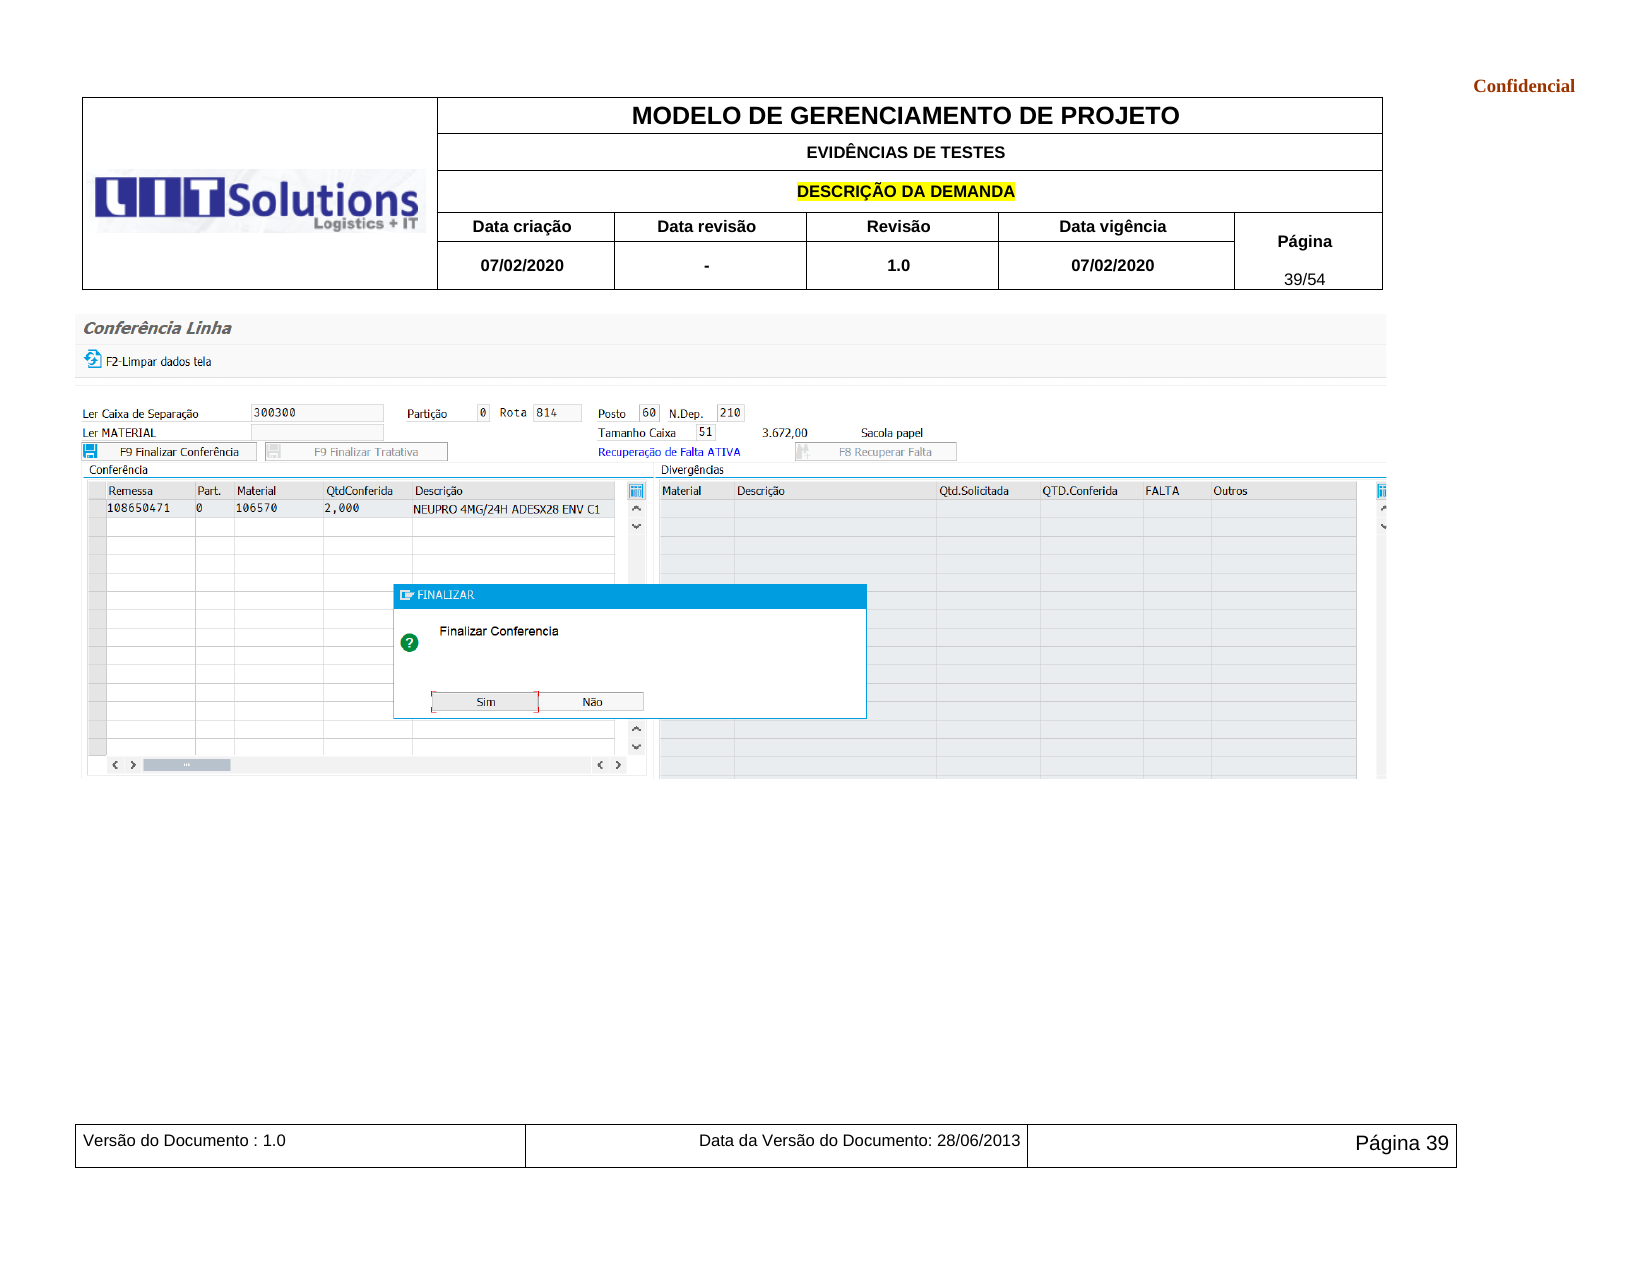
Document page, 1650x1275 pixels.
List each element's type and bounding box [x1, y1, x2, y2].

picture [86, 169, 427, 233]
picture [75, 314, 1387, 779]
